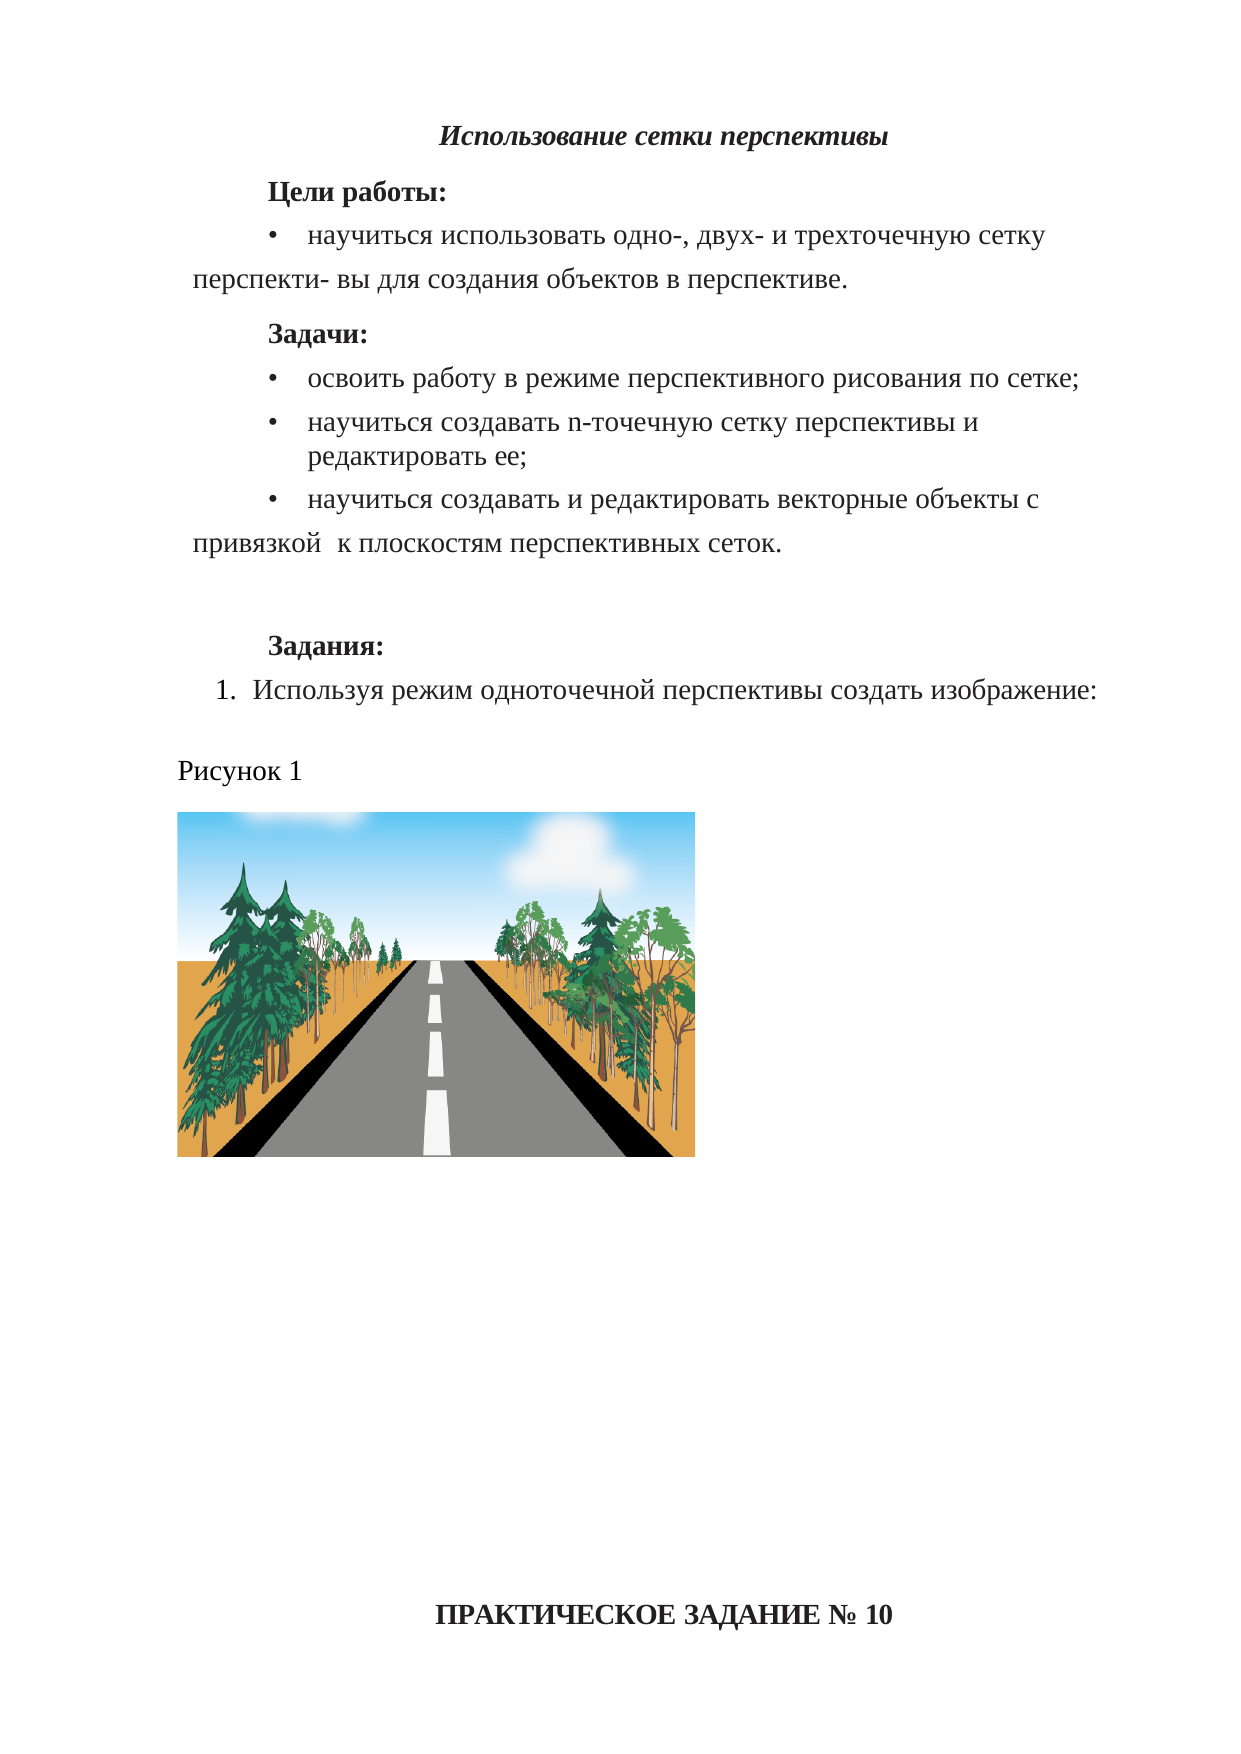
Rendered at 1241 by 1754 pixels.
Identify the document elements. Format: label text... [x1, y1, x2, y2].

subtitle Задачи: [268, 317, 1152, 350]
list Используя режим одноточечной перспективы создать изображение: [215, 672, 1152, 705]
picture [177, 812, 696, 1157]
subtitle Цели работы: [268, 174, 1152, 207]
text Рисунок 1 [177, 753, 1152, 786]
subtitle Задания: [268, 628, 1152, 662]
subtitle Использование сетки перспективы [231, 118, 1100, 152]
list научиться создавать и редактировать векторные объекты с привязкой к плоскостям перспективных сеток. [193, 481, 1138, 558]
list научиться создавать n-точечную сетку перспективы и редактировать ее; [268, 404, 1152, 471]
list научиться использовать одно-, двух- и трехточечную сетку перспекти- вы для создания объектов в перспективе. [193, 217, 1138, 294]
subtitle ПРАКТИЧЕСКОЕ ЗАДАНИЕ № 10 [177, 1597, 1152, 1631]
list освоить работу в режиме перспективного рисования по сетке; [268, 360, 1152, 394]
